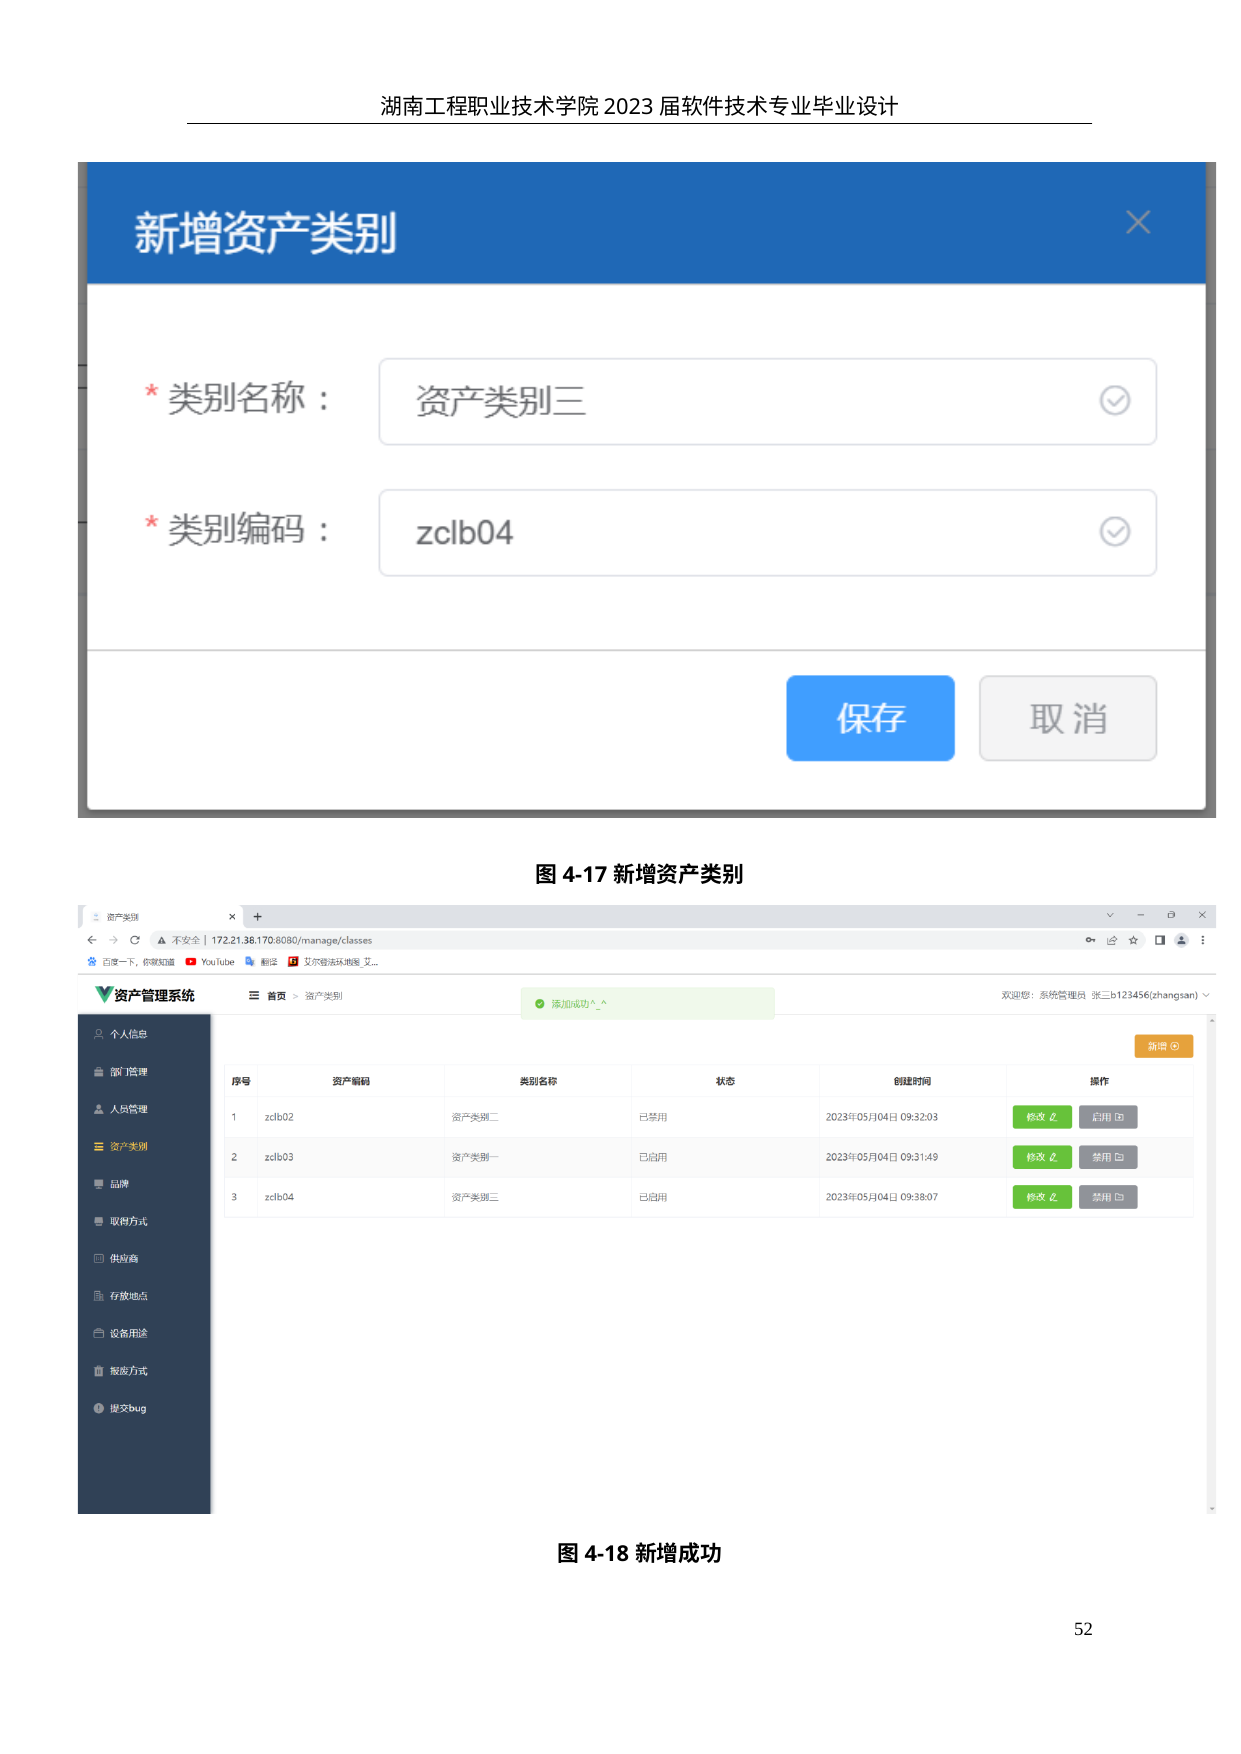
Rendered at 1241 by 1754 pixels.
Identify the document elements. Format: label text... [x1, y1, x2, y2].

text 图 4-17 新增资产类别 [187, 857, 1092, 889]
picture [77, 162, 1217, 818]
text 图 4-18 新增成功 [187, 1536, 1092, 1568]
picture [77, 905, 1217, 1514]
